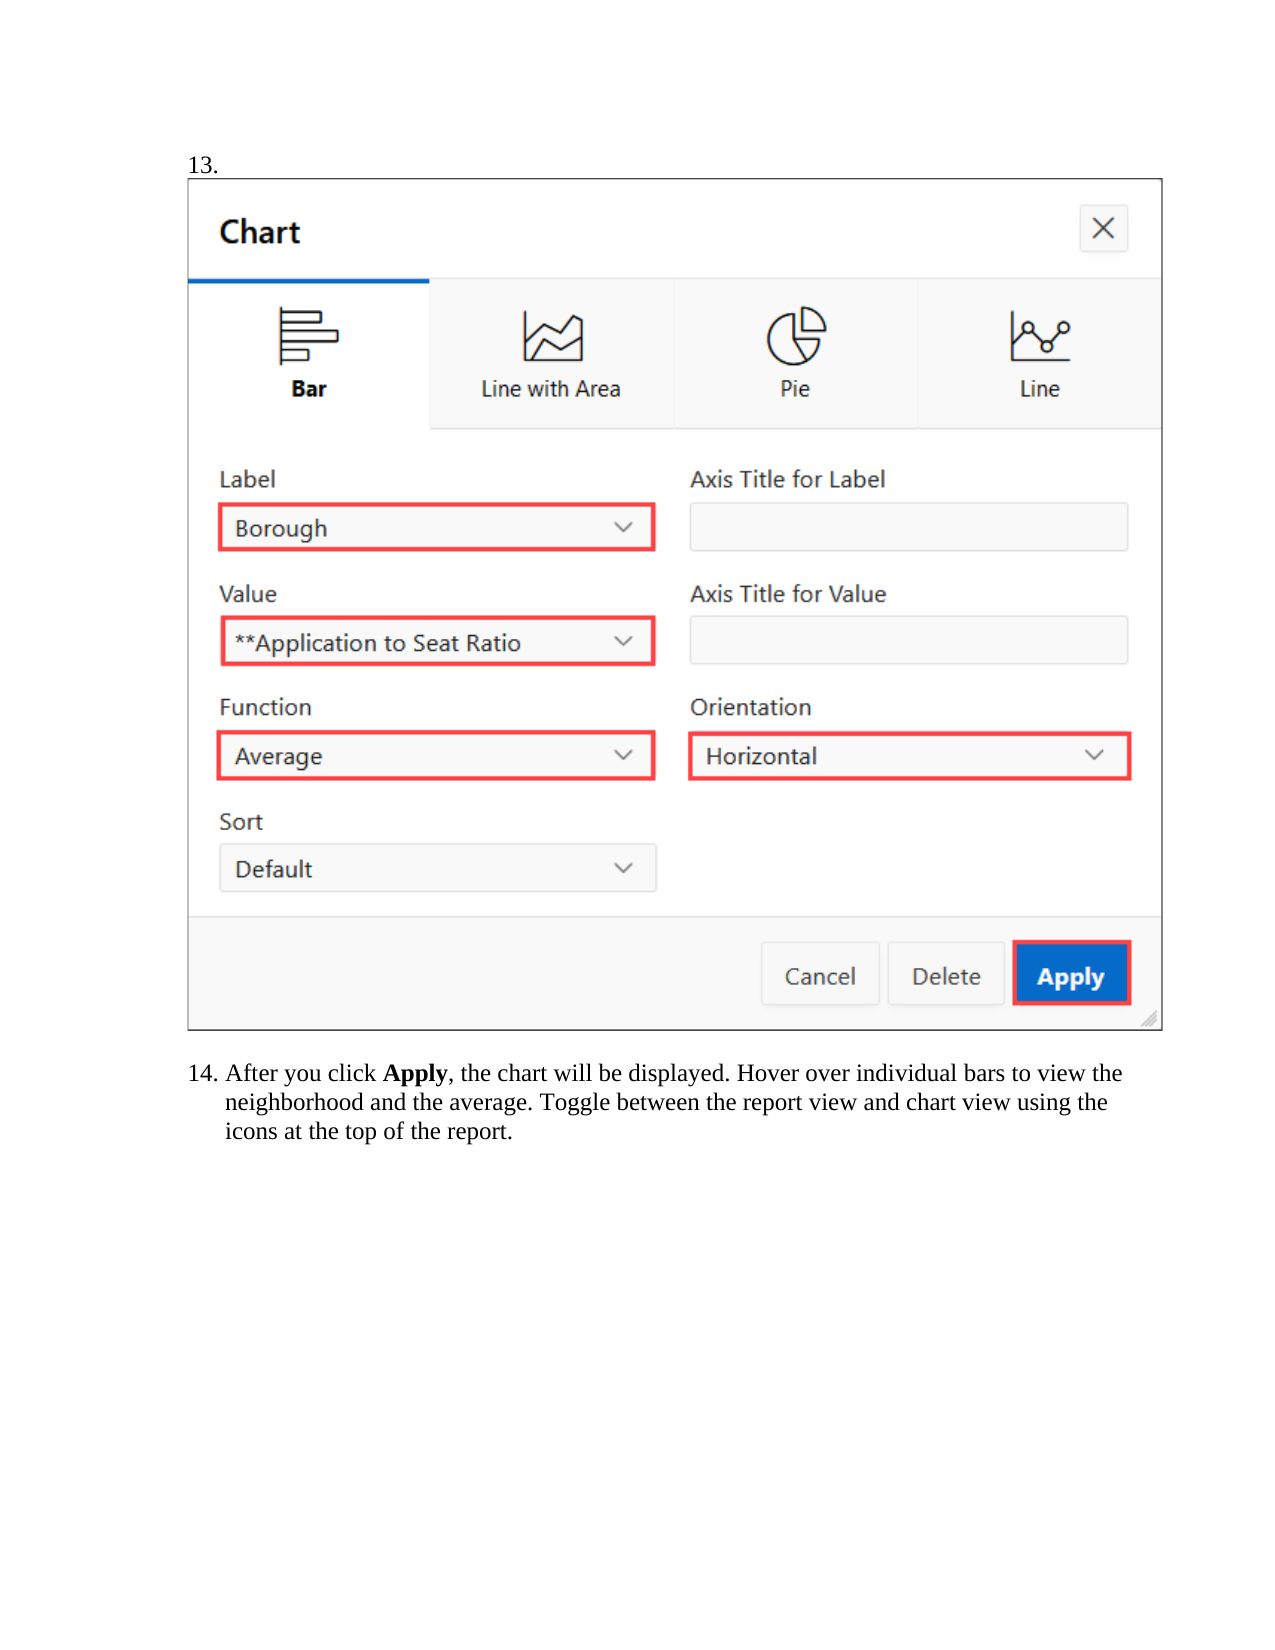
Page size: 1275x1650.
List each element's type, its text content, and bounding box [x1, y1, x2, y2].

picture [187, 178, 1163, 1031]
list After you click Apply, the chart will be displayed. Hover over individual bars to view the neighborhood and the average. Toggle between the report view and chart view using the icons at the top of the report. [187, 1058, 1125, 1145]
